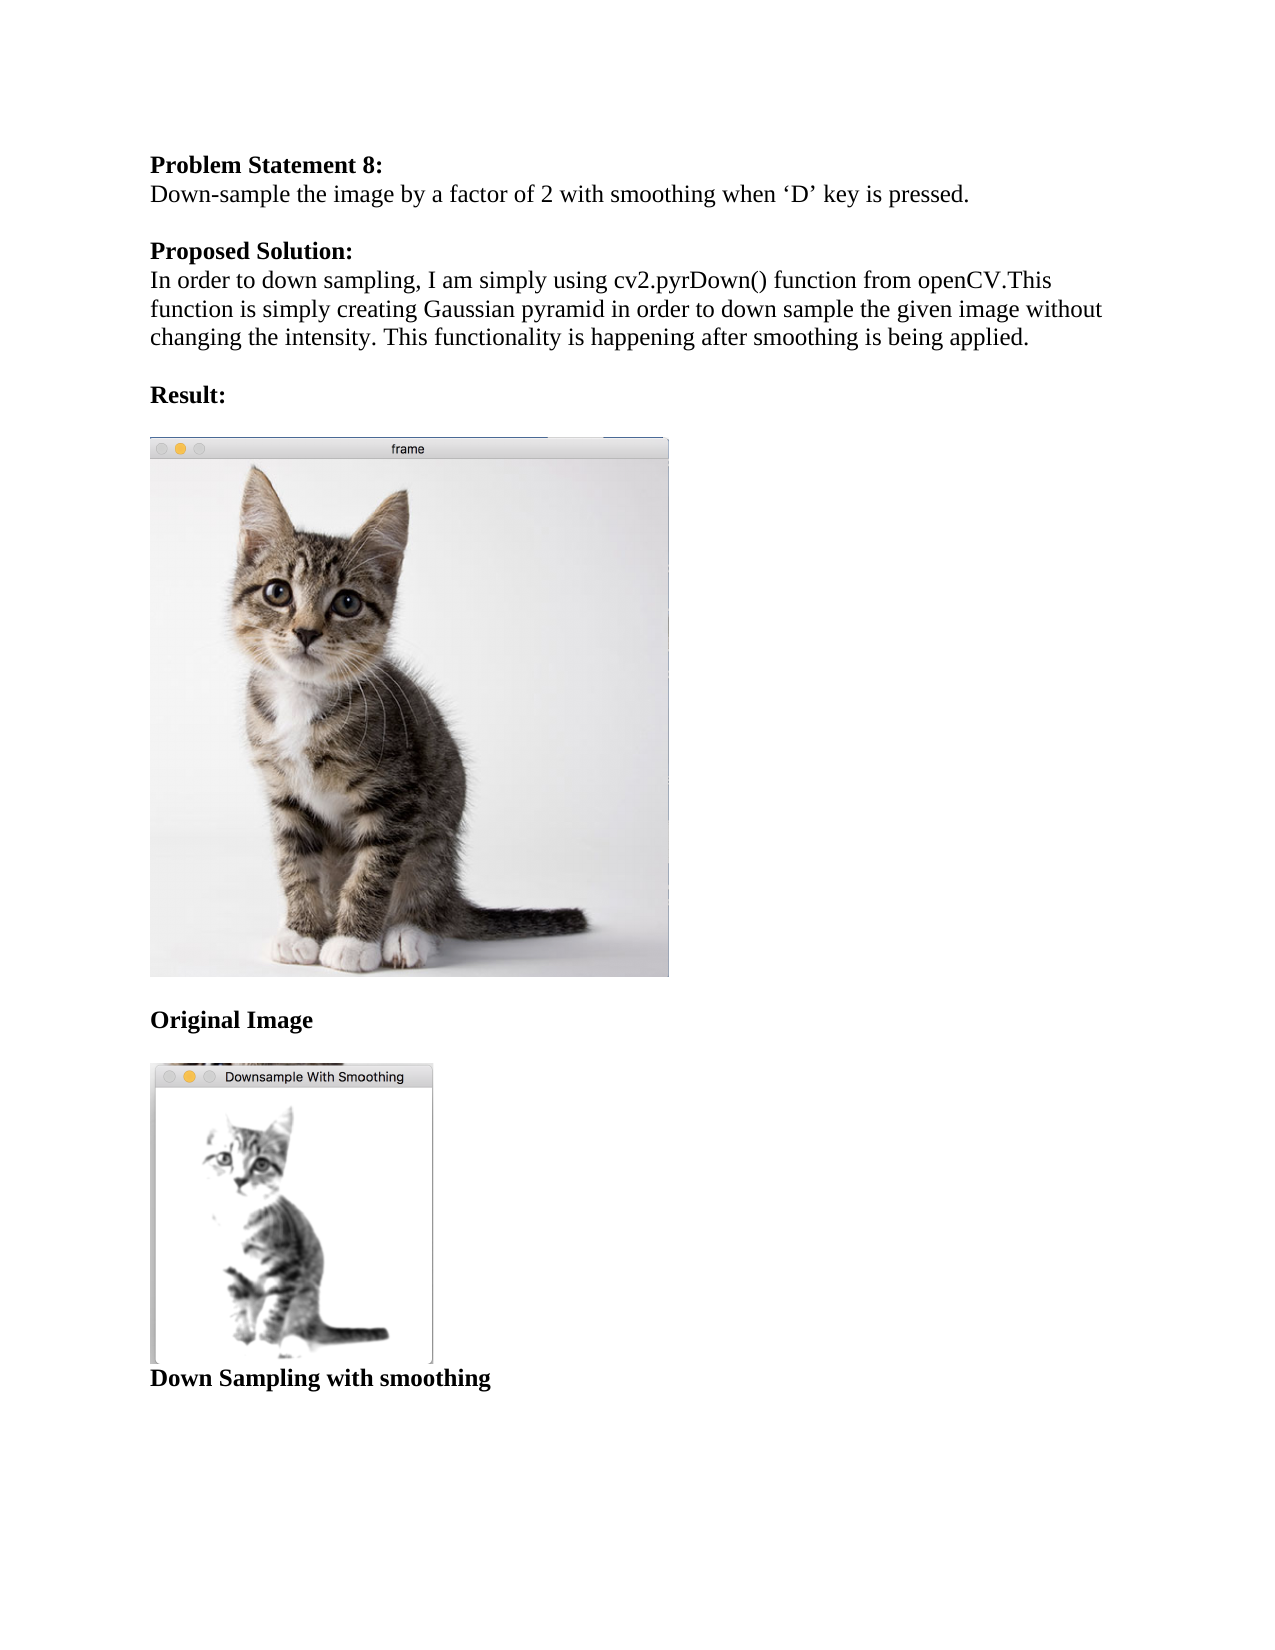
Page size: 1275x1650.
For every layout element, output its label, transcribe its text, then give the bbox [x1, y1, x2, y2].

picture [150, 1063, 434, 1364]
text Problem Statement 8: [150, 150, 1125, 179]
picture [150, 437, 669, 977]
text Result: [150, 380, 1125, 409]
text Down-sample the image by a factor of 2 with smoothing when ‘D’ key is pressed. [150, 179, 1125, 207]
text In order to down sampling, I am simply using cv2.pyrDown() function from openCV.This function is simply creating Gaussian pyramid in order to down sample the given image without changing the intensity. This functionality is happening after smoothing is being applied. [150, 265, 1125, 351]
text Proposed Solution: [150, 236, 1125, 265]
text Original Image [150, 1006, 1125, 1034]
text Down Sampling with smoothing [150, 1363, 1125, 1392]
